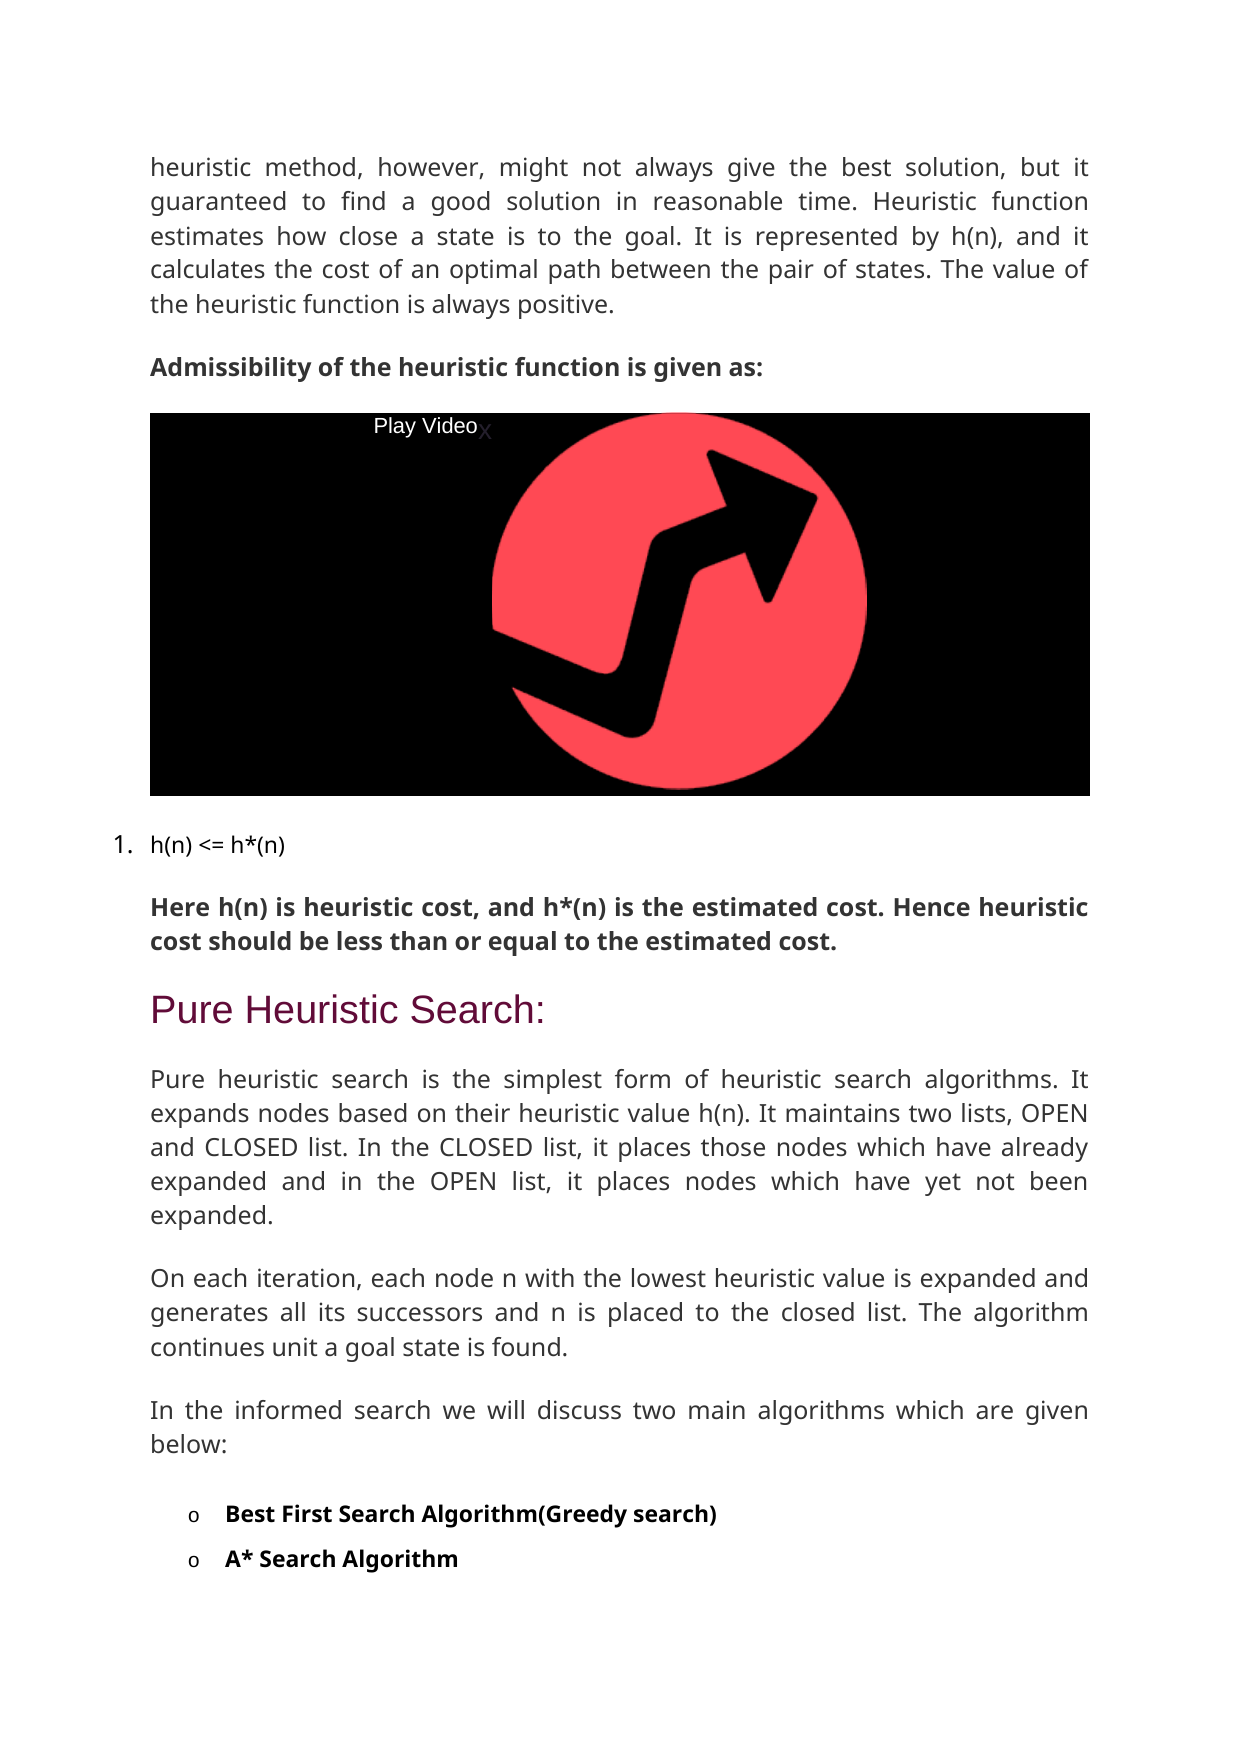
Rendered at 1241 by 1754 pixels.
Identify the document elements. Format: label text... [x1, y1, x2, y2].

text On each iteration, each node n with the lowest heuristic value is expanded and generates all its successors and n is placed to the closed list. The algorithm continues unit a goal state is found. [150, 1261, 1090, 1363]
subtitle Pure Heuristic Search: [150, 987, 1090, 1032]
text Admissibility of the heuristic function is given as: [150, 349, 1090, 383]
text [150, 150, 1090, 320]
text Here h(n) is heuristic cost, and h*(n) is the estimated cost. Hence heuristic cost should be less than or equal to the estimated cost. [150, 889, 1090, 958]
list h(n) <= h*(n) [112, 821, 1090, 860]
list Best First Search Algorithm(Greedy search) [187, 1490, 1090, 1529]
list A* Search Algorithm [187, 1535, 1090, 1574]
text In the informed search we will discuss two main algorithms which are given below: [150, 1392, 1090, 1461]
picture [492, 412, 867, 790]
text Pure heuristic search is the simplest form of heuristic search algorithms. It expands nodes based on their heuristic value h(n). It maintains two lists, OPEN and CLOSED list. In the CLOSED list, it places those nodes which have already expanded and in the OPEN list, it places nodes which have yet not been expanded. [150, 1062, 1090, 1232]
